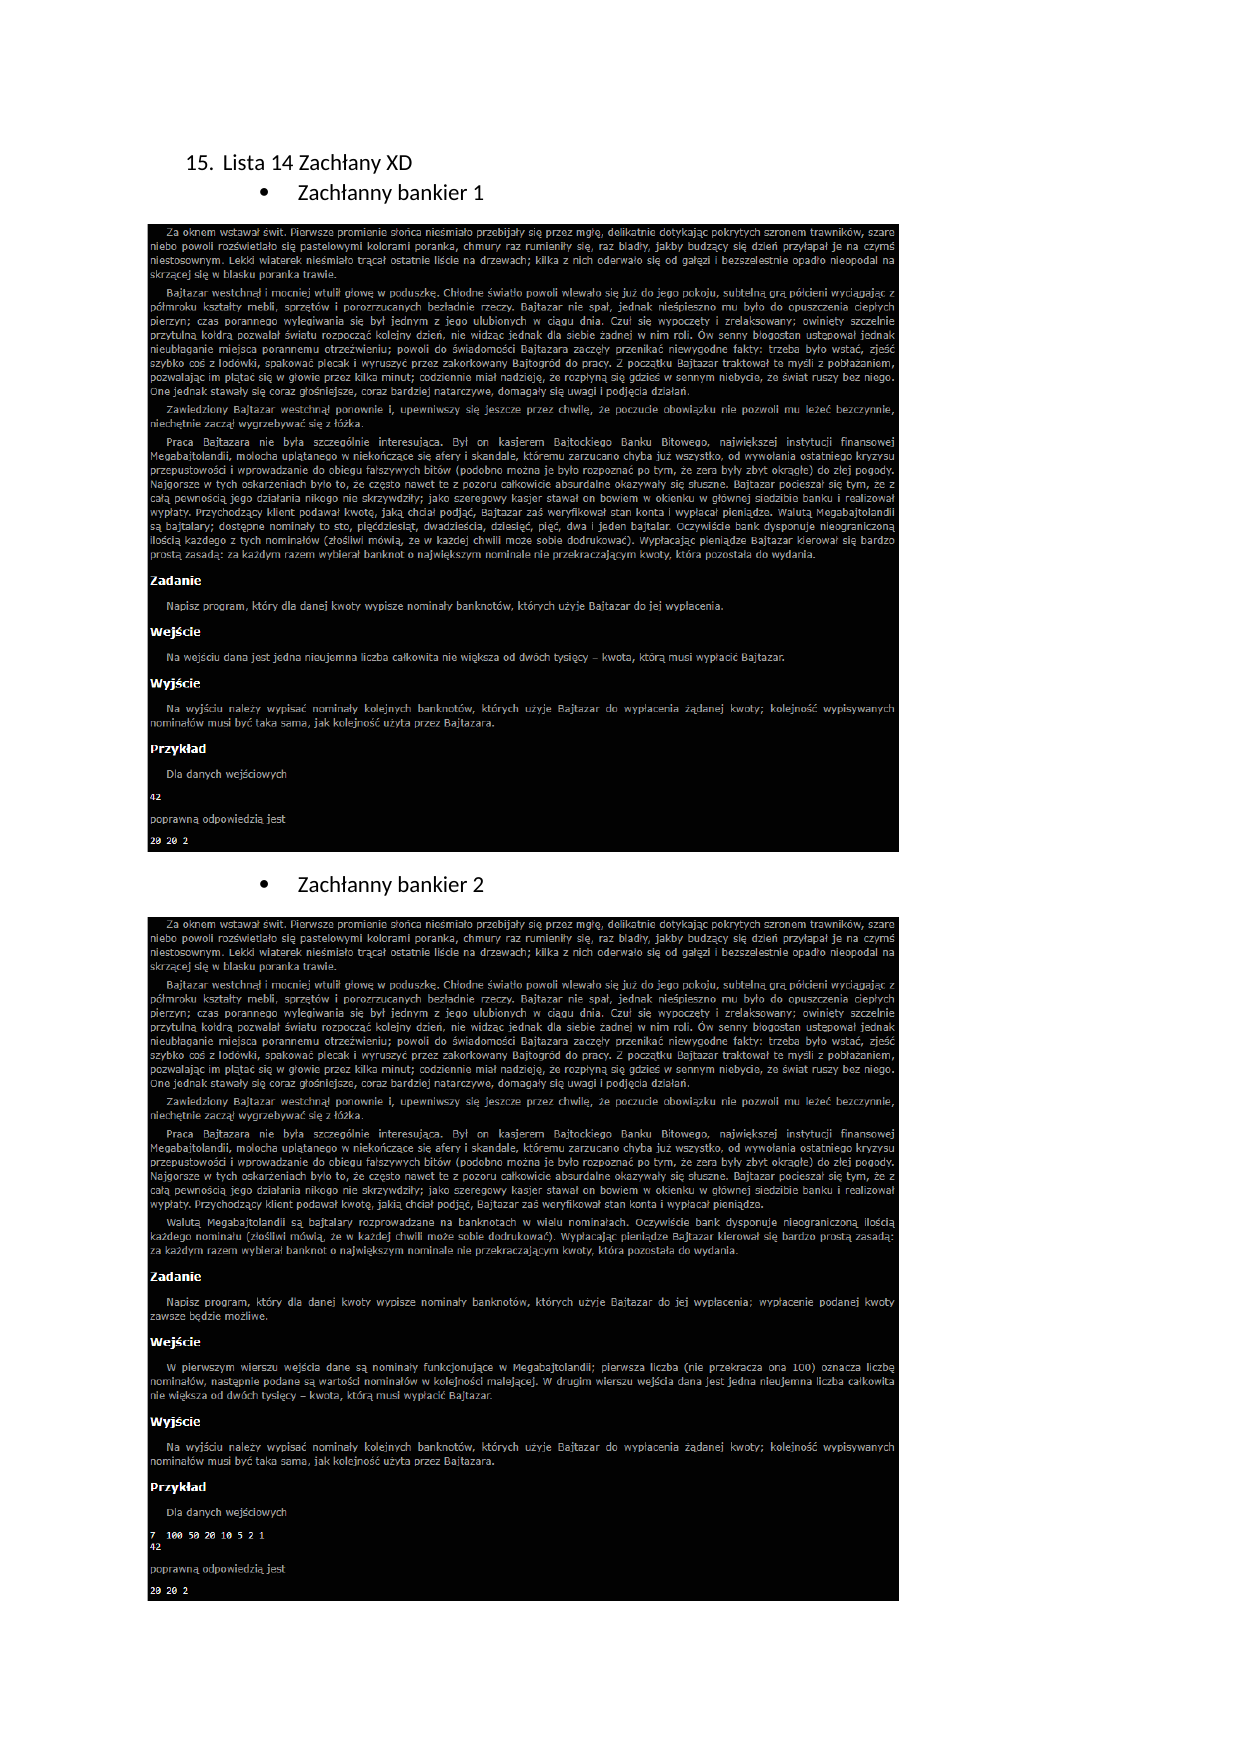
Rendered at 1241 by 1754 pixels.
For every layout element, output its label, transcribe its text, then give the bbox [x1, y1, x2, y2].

picture [147, 224, 899, 852]
list Lista 14 Zachłany XD [185, 148, 1093, 176]
list Zachłanny bankier 1 [260, 178, 1093, 206]
picture [147, 917, 899, 1601]
list Zachłanny bankier 2 [260, 870, 1093, 898]
